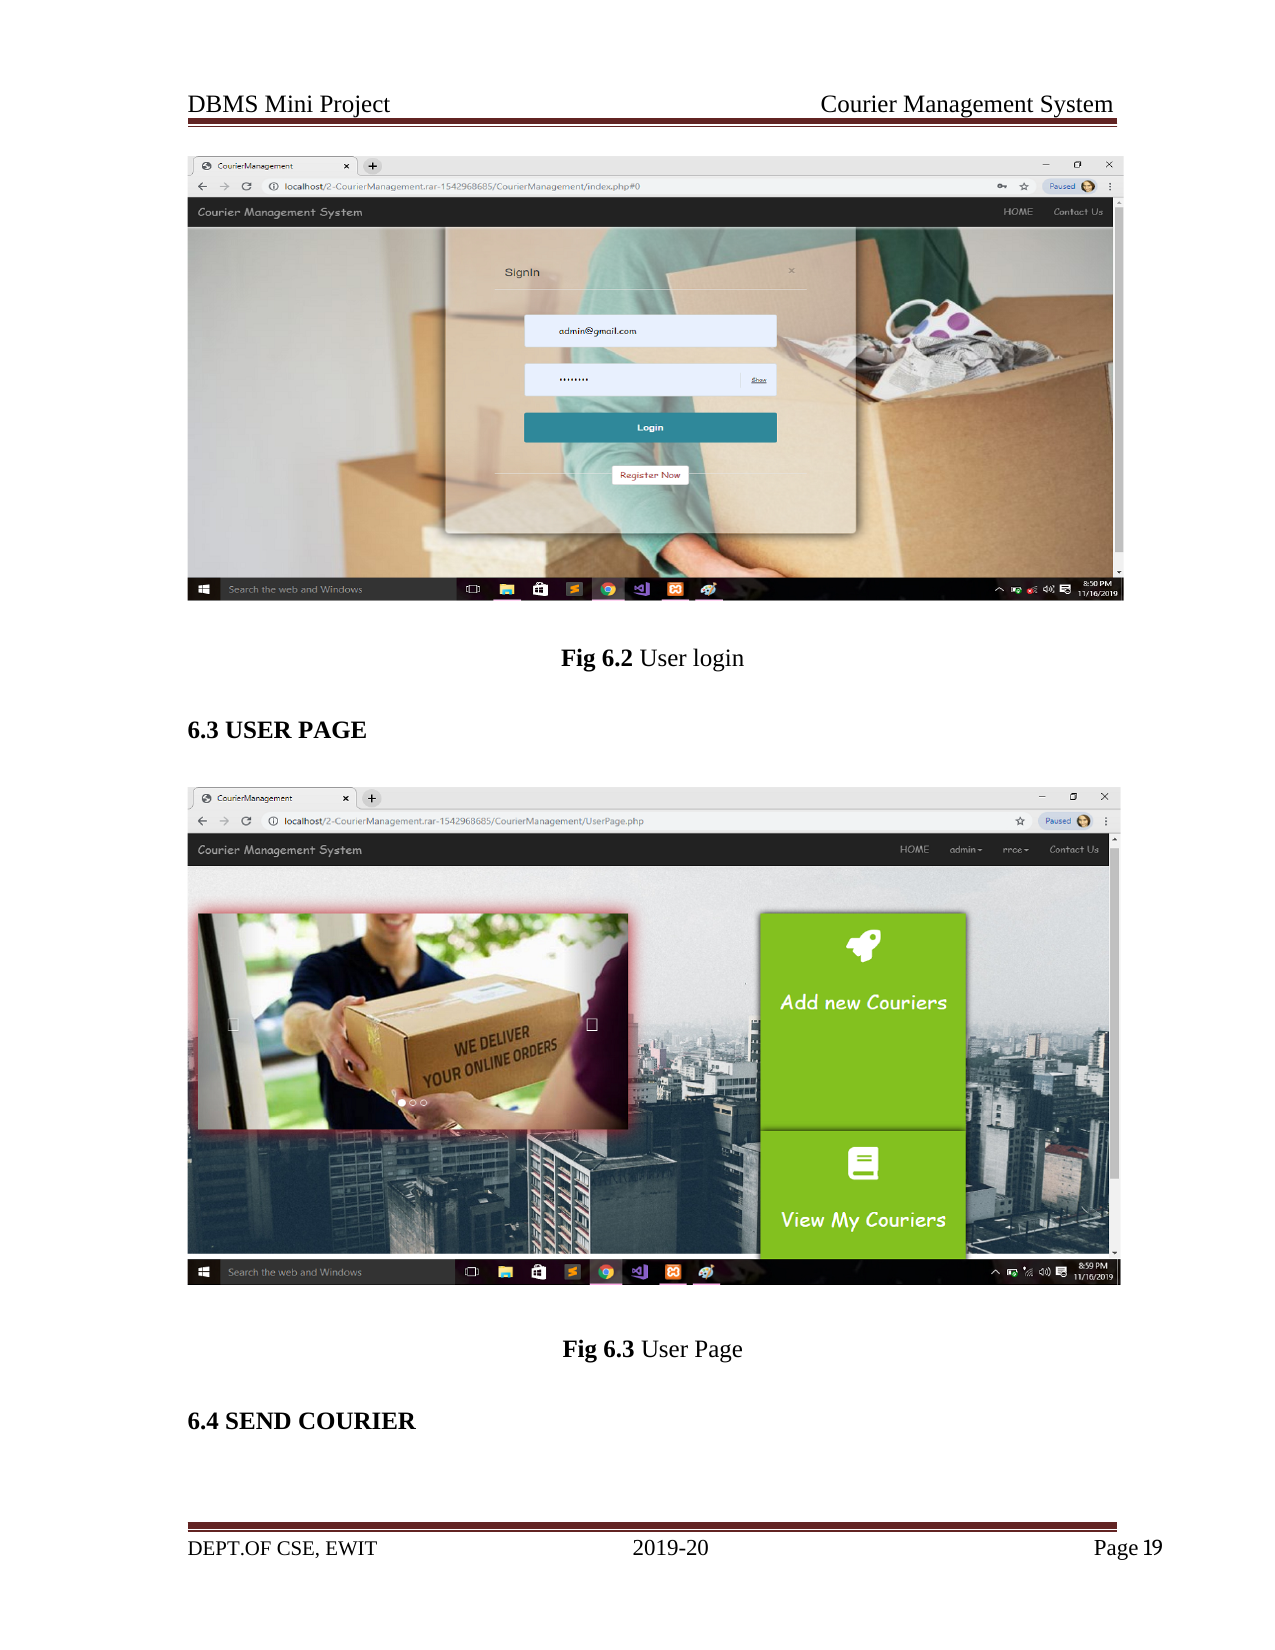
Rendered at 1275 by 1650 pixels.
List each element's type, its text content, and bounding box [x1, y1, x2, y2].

text Fig 6.3 User Page [187, 1334, 1117, 1362]
picture [187, 156, 1124, 601]
text 6.3 USER PAGE [187, 716, 1117, 744]
text Fig 6.2 User login [187, 643, 1117, 672]
picture [187, 787, 1123, 1291]
text 6.4 SEND COURIER [187, 1406, 1117, 1435]
